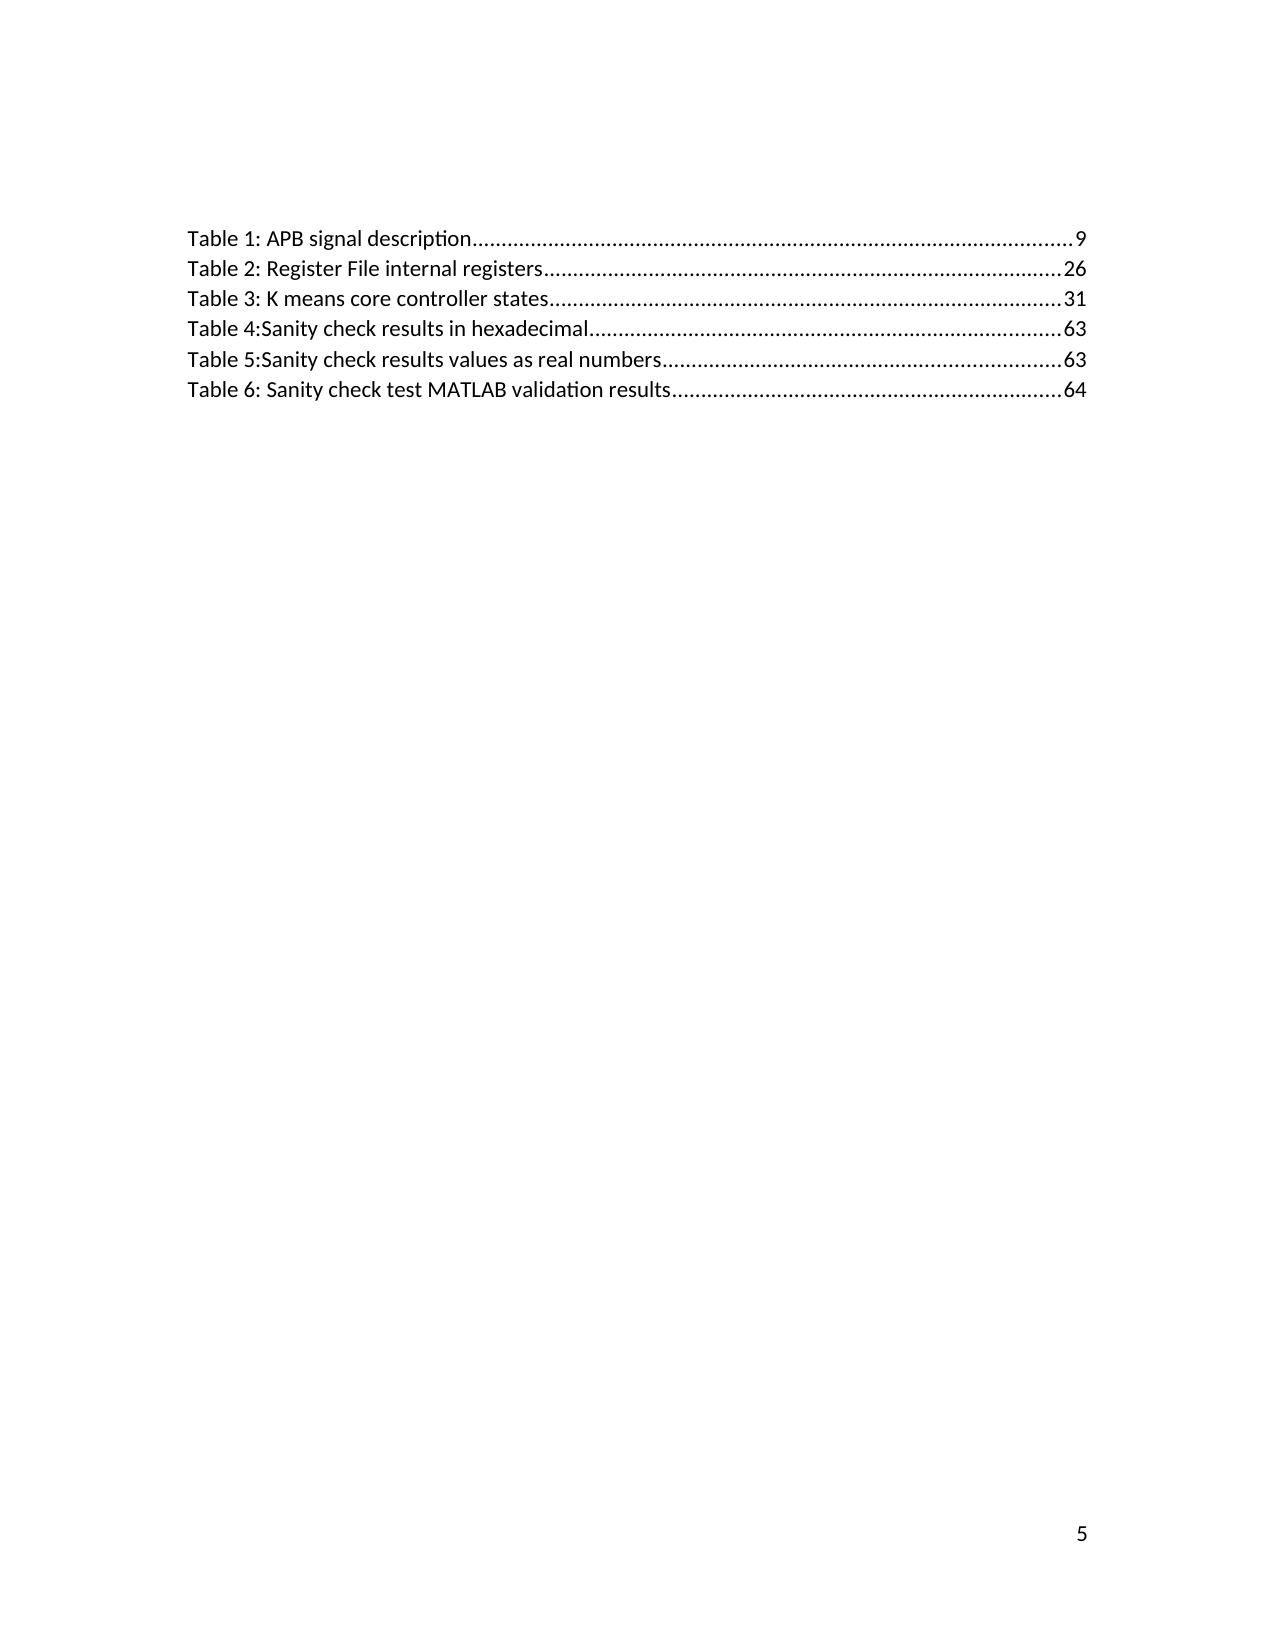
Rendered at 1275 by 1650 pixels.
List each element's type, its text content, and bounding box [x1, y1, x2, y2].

text Table 3: K means core controller states 31 [187, 284, 1087, 312]
text Table 2: Register File internal registers 26 [187, 254, 1087, 282]
text Table 4:Sanity check results in hexadecimal 63 [187, 314, 1087, 343]
text Table 5:Sanity check results values as real numbers 63 [187, 345, 1087, 373]
text Table 6: Sanity check test MATLAB validation results 64 [187, 375, 1087, 403]
text Table 1: APB signal description 9 [187, 224, 1087, 252]
